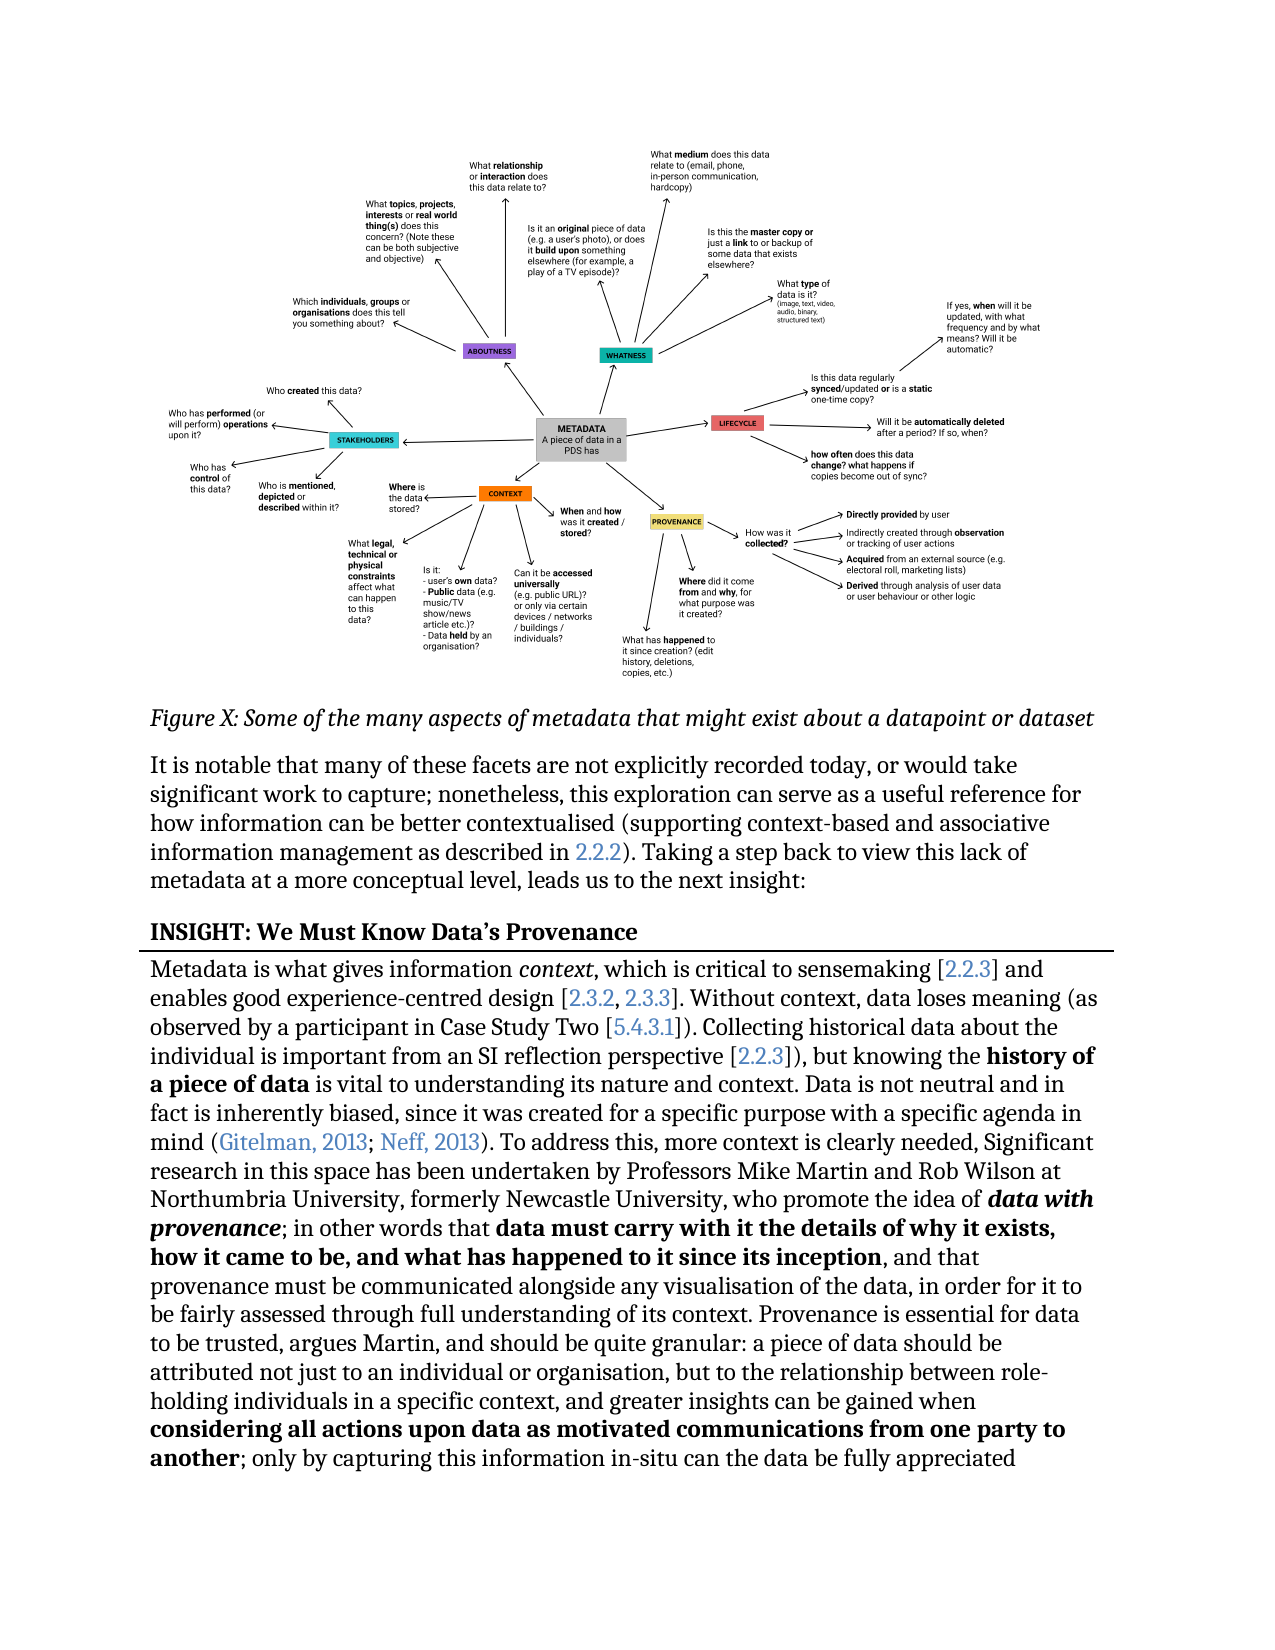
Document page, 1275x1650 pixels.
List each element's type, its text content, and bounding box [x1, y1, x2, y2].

picture [168, 150, 1044, 683]
table_header INSIGHT: We Must Know Data’s Provenance [139, 914, 1114, 950]
text It is notable that many of these facets are not explicitly recorded today, or would take significant work to capture; nonetheless, this exploration can serve as a useful reference for how information can be better contextualised (supporting context-based and associative information management as described in 2.2.2). Taking a step back to view this lack of metadata at a more conceptual level, leads us to the next insight: [150, 751, 1125, 895]
text Figure X: Some of the many aspects of metadata that might exist about a datapoint or dataset [150, 704, 1125, 733]
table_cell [139, 952, 1114, 1473]
